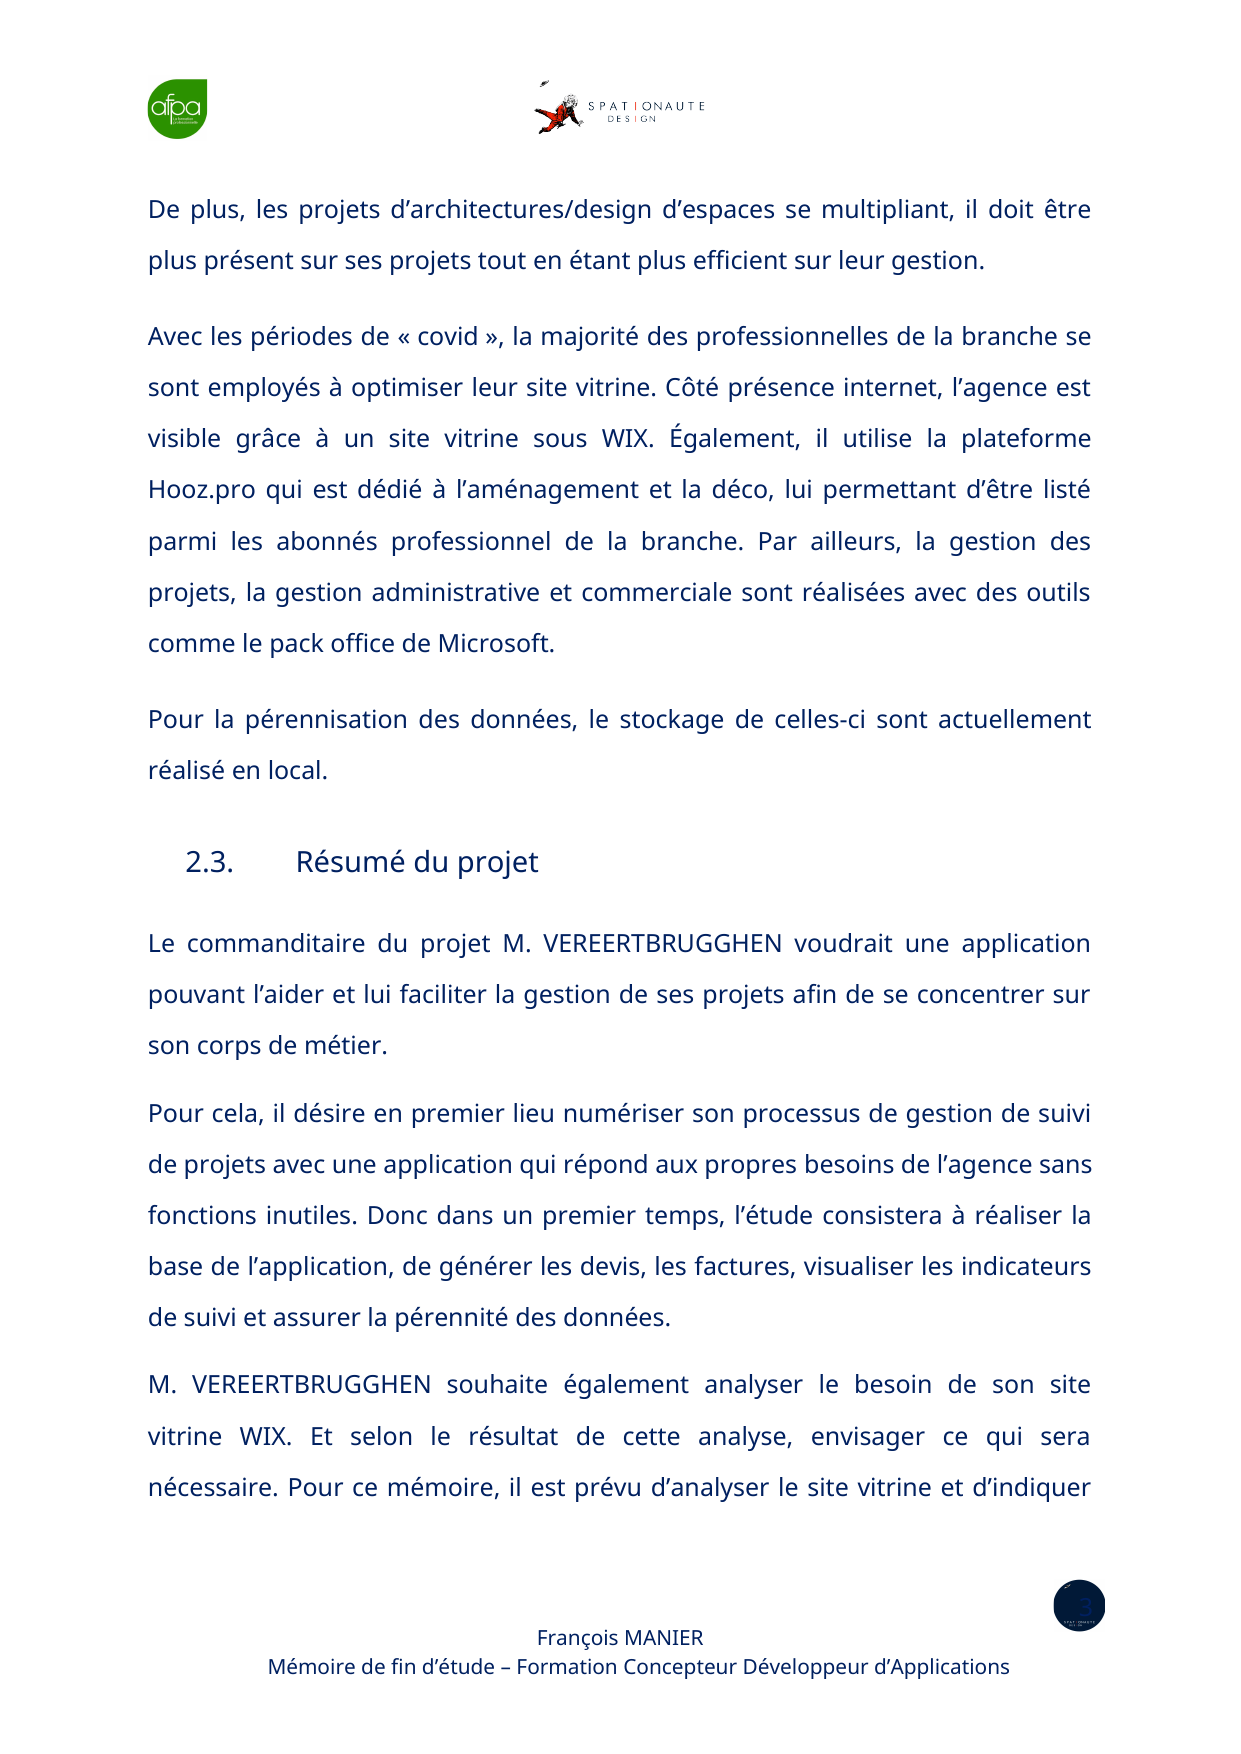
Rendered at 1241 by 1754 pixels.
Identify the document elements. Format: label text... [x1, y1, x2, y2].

picture [1053, 1579, 1105, 1632]
text Pour cela, il désire en premier lieu numériser son processus de gestion de suivi de projets avec une application qui répond aux propres besoins de l’agence sans fonctions inutiles. Donc dans un premier temps, l’étude consistera à réaliser la base de l’application, de générer les devis, les factures, visualiser les indicateurs de suivi et assurer la pérennité des données. [148, 1095, 1093, 1333]
text Avec les périodes de « covid », la majorité des professionnelles de la branche se sont employés à optimiser leur site vitrine. Côté présence internet, l’agence est visible grâce à un site vitrine sous WIX. Également, il utilise la plateforme Hooz.pro qui est dédié à l’aménagement et la déco, lui permettant d’être listé parmi les abonnés professionnel de la branche. Par ailleurs, la gestion des projets, la gestion administrative et commerciale sont réalisées avec des outils comme le pack office de Microsoft. [148, 319, 1093, 659]
text Le commanditaire du projet M. VEREERTBRUGGHEN voudrait une application pouvant l’aider et lui faciliter la gestion de ses projets afin de se concentrer sur son corps de métier. [148, 925, 1093, 1062]
text De plus, les projets d’architectures/design d’espaces se multipliant, il doit être plus présent sur ses projets tout en étant plus efficient sur leur gestion. [148, 192, 1093, 277]
picture [147, 75, 208, 141]
text Pour la pérennisation des données, le stockage de celles-ci sont actuellement réalisé en local. [148, 701, 1093, 786]
subtitle Résumé du projet [185, 841, 1093, 881]
picture [516, 73, 724, 141]
